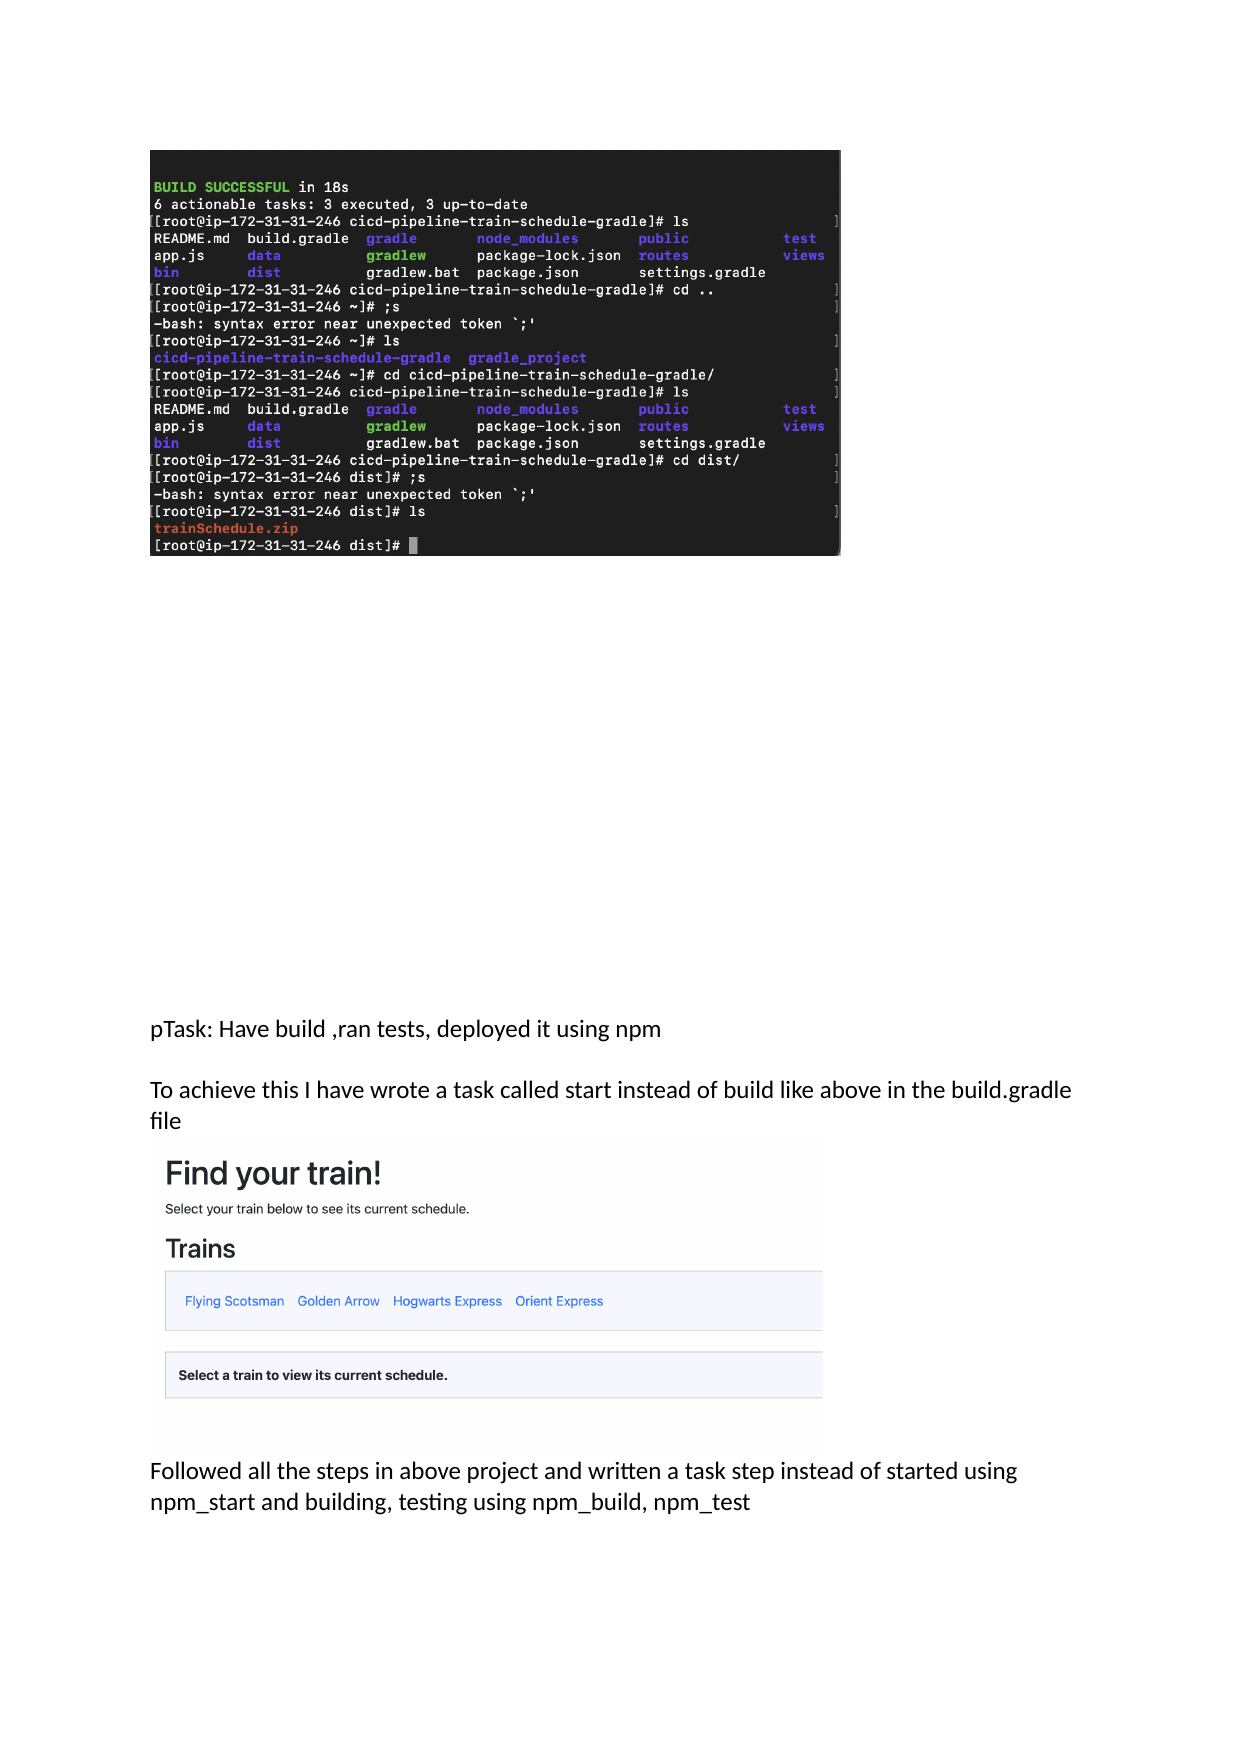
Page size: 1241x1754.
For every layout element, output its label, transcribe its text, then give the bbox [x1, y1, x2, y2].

text Followed all the steps in above project and written a task step instead of started using npm_start and building, testing using npm_build, npm_test [150, 1455, 1090, 1516]
picture [150, 1135, 823, 1456]
picture [150, 150, 841, 556]
text To achieve this I have wrote a task called start instead of build like above in the build.gradle file [150, 1074, 1090, 1135]
text pTask: Have build ,ran tests, deployed it using npm [150, 1013, 1090, 1044]
